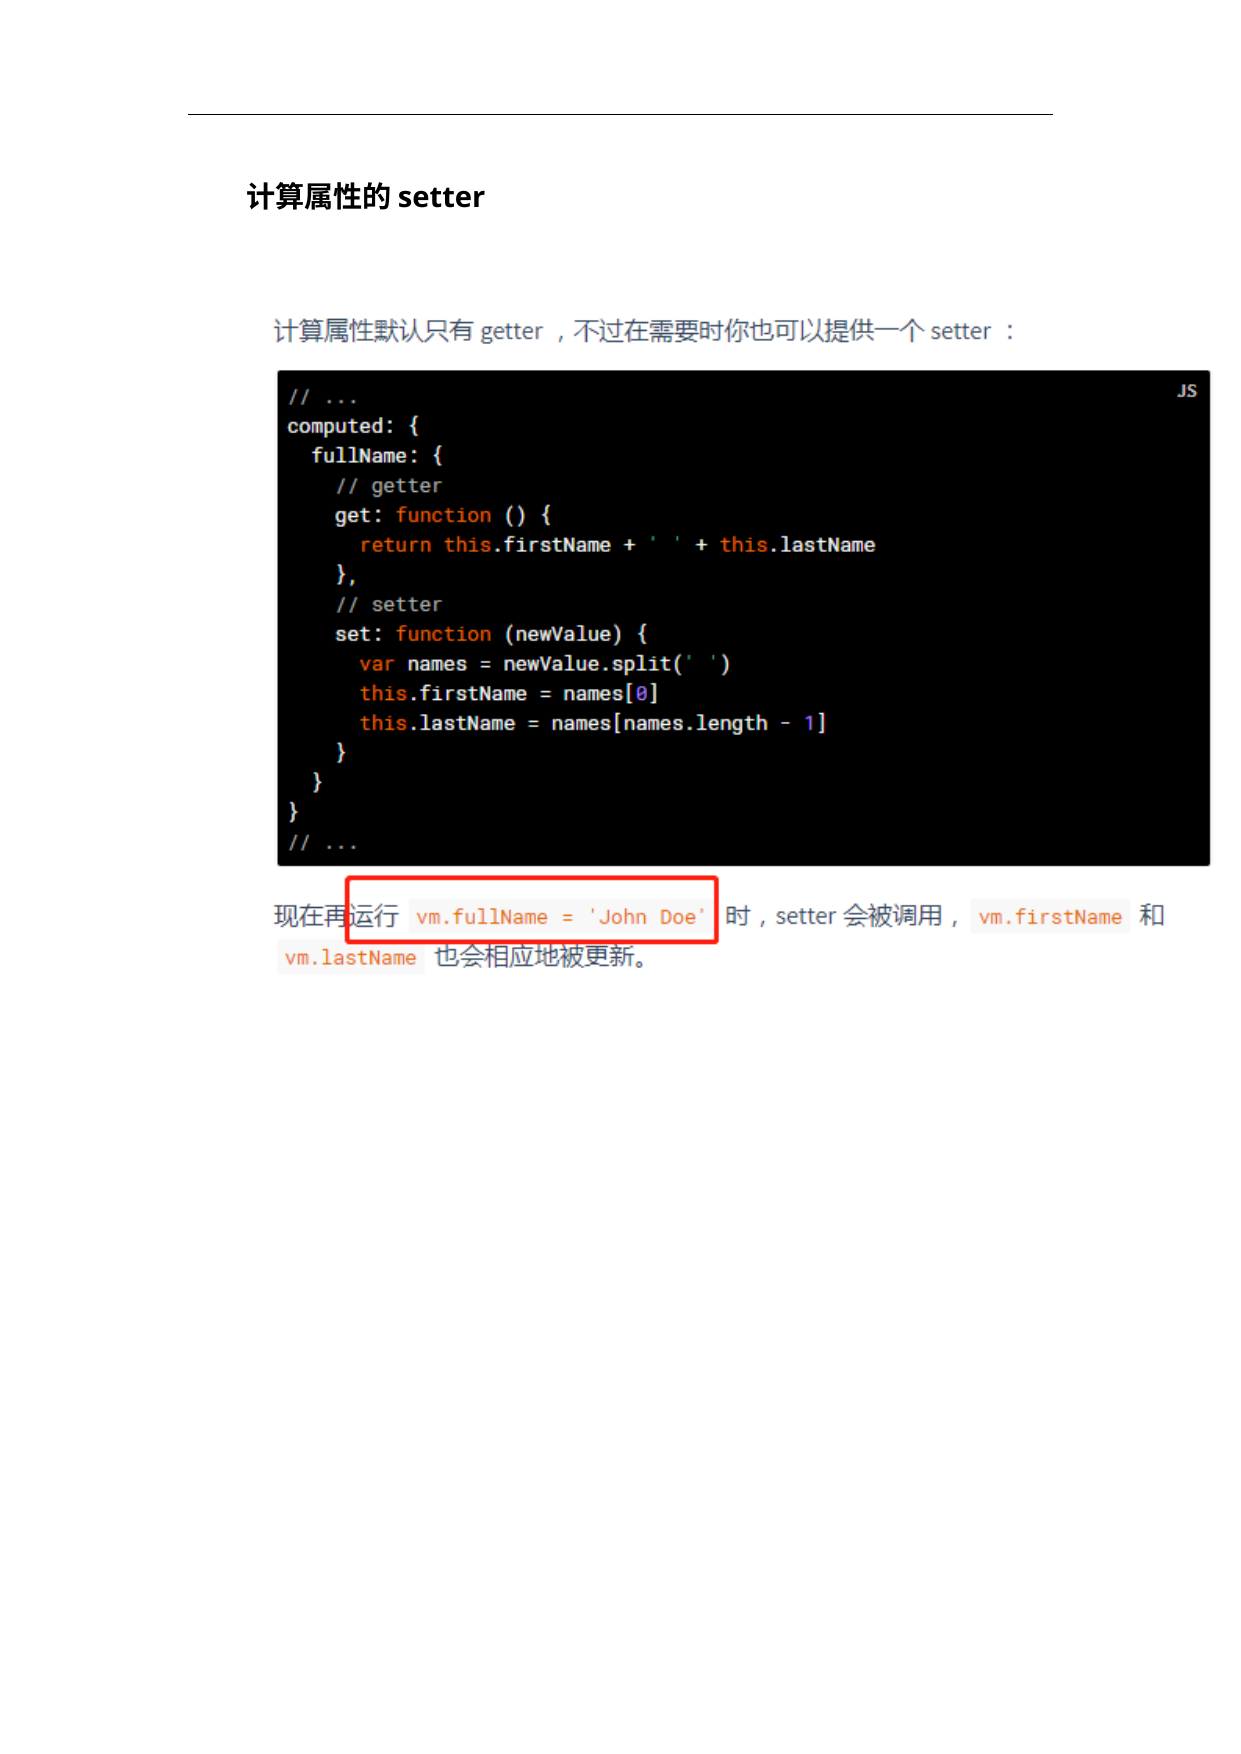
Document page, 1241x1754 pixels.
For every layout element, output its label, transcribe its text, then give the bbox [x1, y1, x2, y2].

picture [245, 283, 1226, 993]
subtitle 计算属性的setter [187, 162, 1053, 227]
